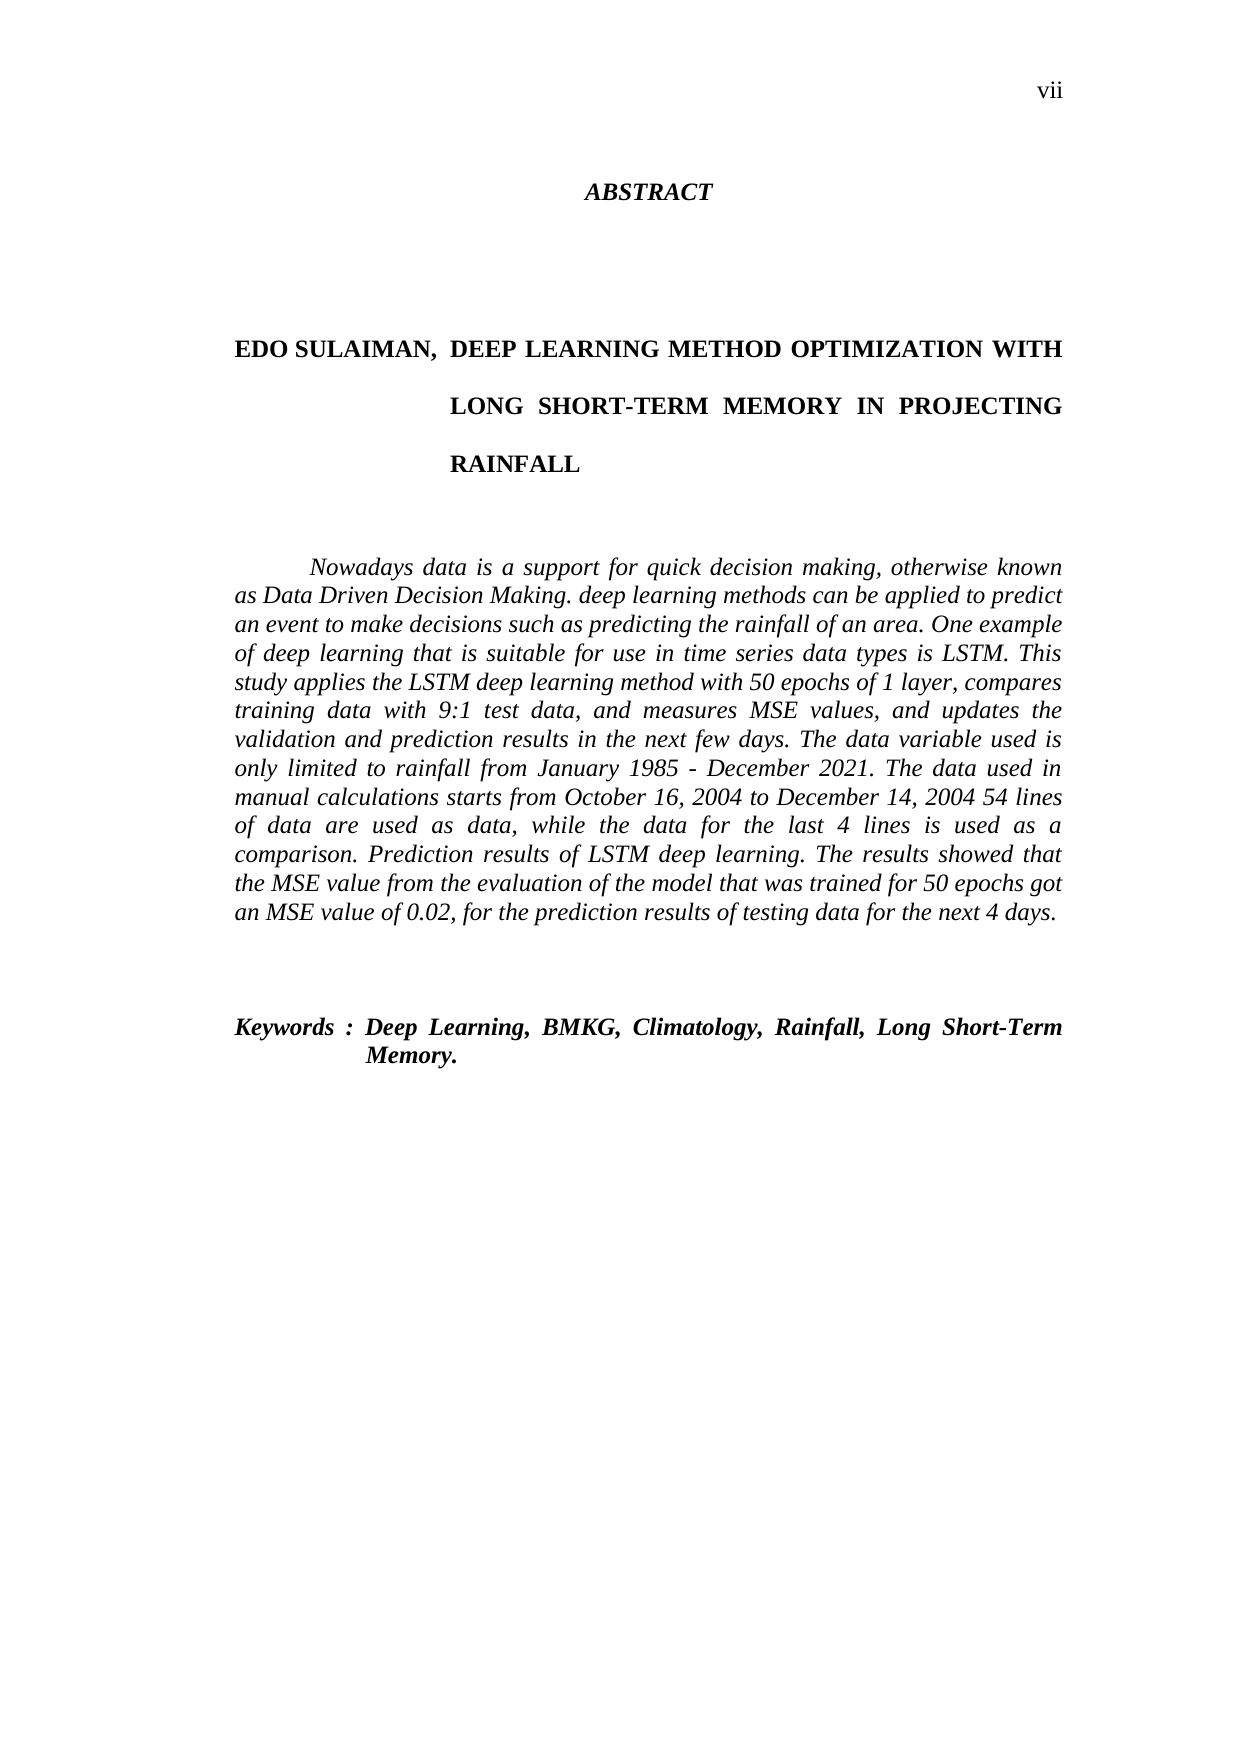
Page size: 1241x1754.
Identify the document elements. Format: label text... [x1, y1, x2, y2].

text EDO SULAIMAN, DEEP LEARNING METHOD OPTIMIZATION WITH LONG SHORT-TERM MEMORY IN PROJECTING RAINFALL [234, 334, 1063, 478]
text Nowadays data is a support for quick decision making, otherwise known as Data Driven Decision Making. deep learning methods can be applied to predict an event to make decisions such as predicting the rainfall of an area. One example of deep learning that is suitable for use in time series data types is LSTM. This study applies the LSTM deep learning method with 50 epochs of 1 layer, compares training data with 9:1 test data, and measures MSE values, and updates the validation and prediction results in the next few days. The data variable used is only limited to rainfall from January 1985 - December 2021. The data used in manual calculations starts from October 16, 2004 to December 14, 2004 54 lines of data are used as data, while the data for the last 4 lines is used as a comparison. Prediction results of LSTM deep learning. The results showed that the MSE value from the evaluation of the model that was trained for 50 epochs got an MSE value of 0.02, for the prediction results of testing data for the next 4 days. [234, 552, 1063, 926]
text Keywords : Deep Learning, BMKG, Climatology, Rainfall, Long Short-Term Memory. [234, 1012, 1063, 1069]
subtitle ABSTRACT [234, 177, 1063, 206]
